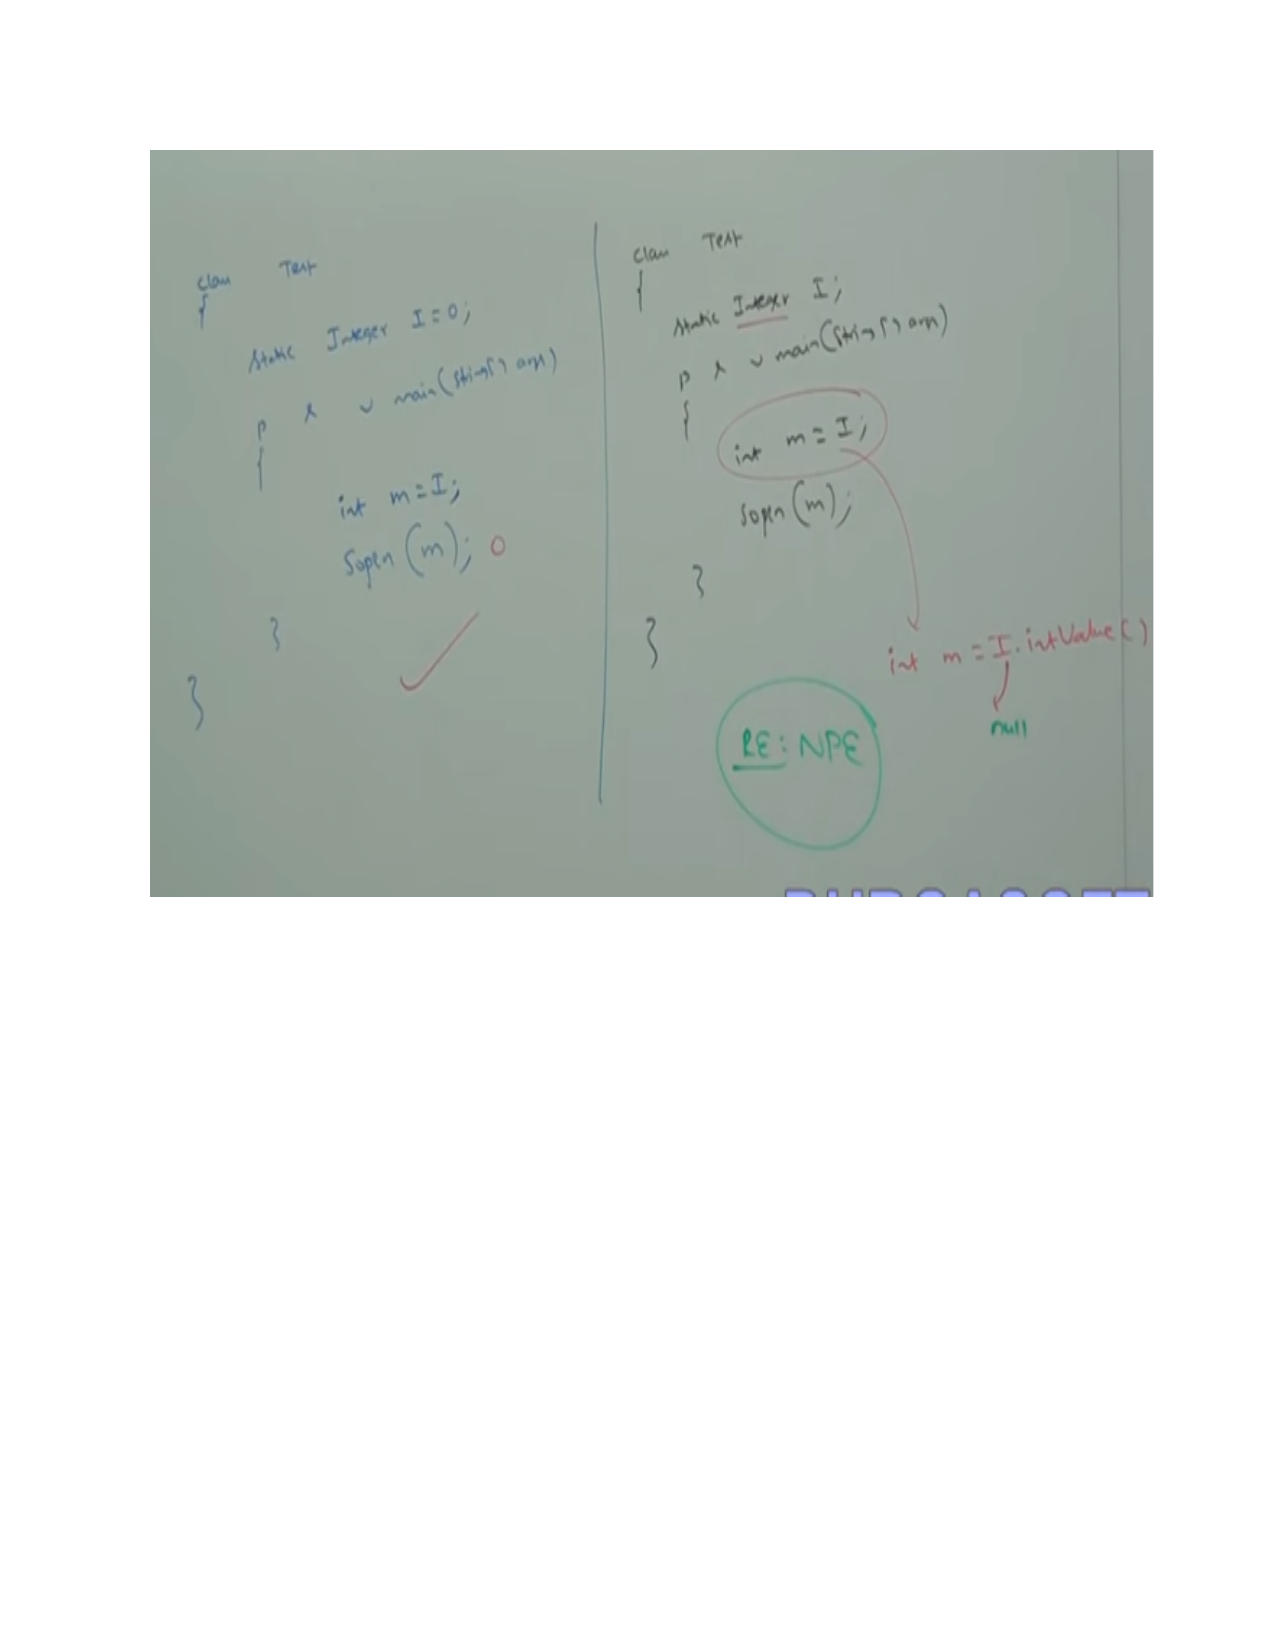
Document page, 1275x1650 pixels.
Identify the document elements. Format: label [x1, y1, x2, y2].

picture [150, 150, 1154, 897]
